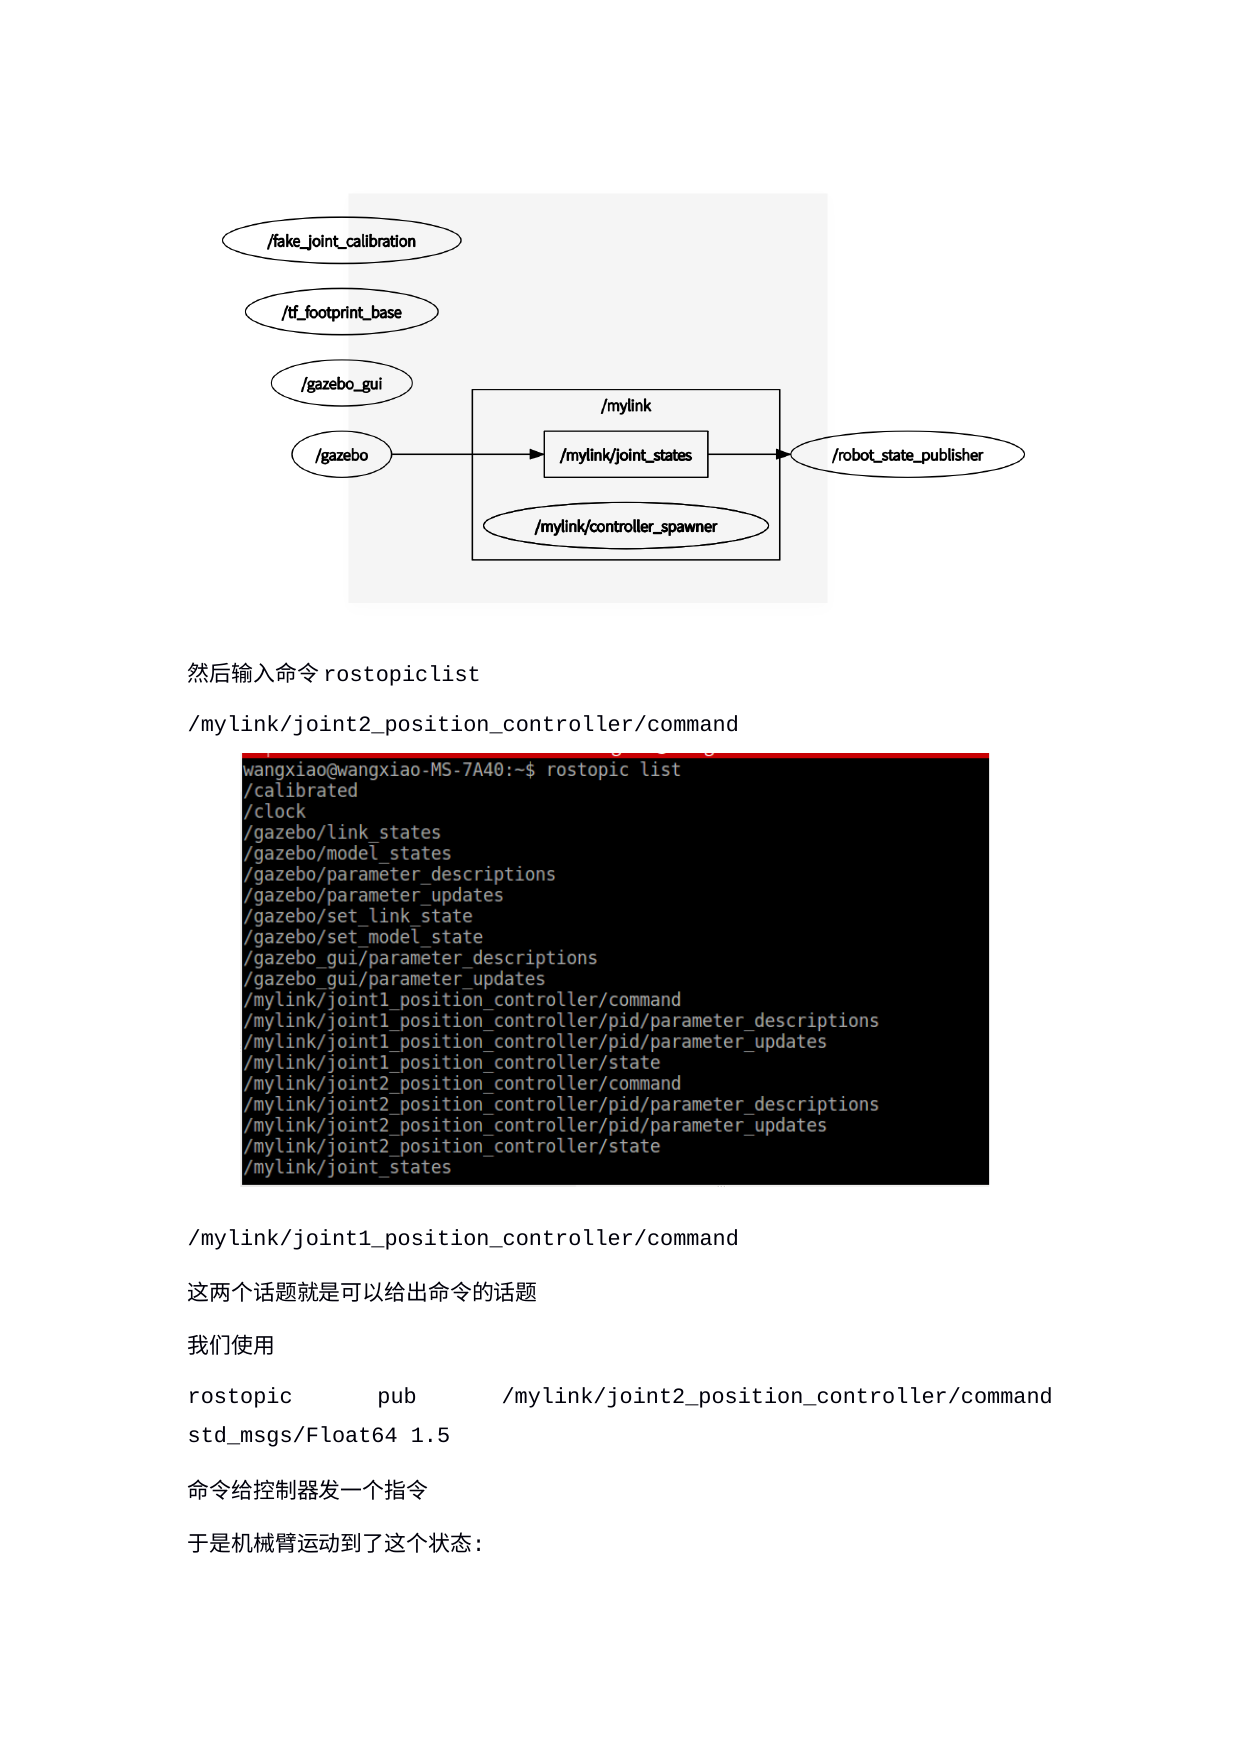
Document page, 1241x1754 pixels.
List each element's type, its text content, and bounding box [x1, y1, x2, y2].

picture [240, 753, 990, 1187]
text 我们使用 [187, 1328, 1053, 1361]
text 命令给控制器发一个指令 [187, 1472, 1053, 1505]
text rostopic pub /mylink/joint2_position_controller/command std_msgs/Float64 1.5 [187, 1381, 1053, 1453]
text 于是机械臂运动到了这个状态: [187, 1526, 1053, 1558]
text 然后输入命令rostopiclist [187, 640, 1053, 688]
text 这两个话题就是可以给出命令的话题 [187, 1275, 1053, 1307]
text /mylink/joint2_position_controller/command [187, 709, 1053, 742]
picture [187, 162, 1053, 640]
